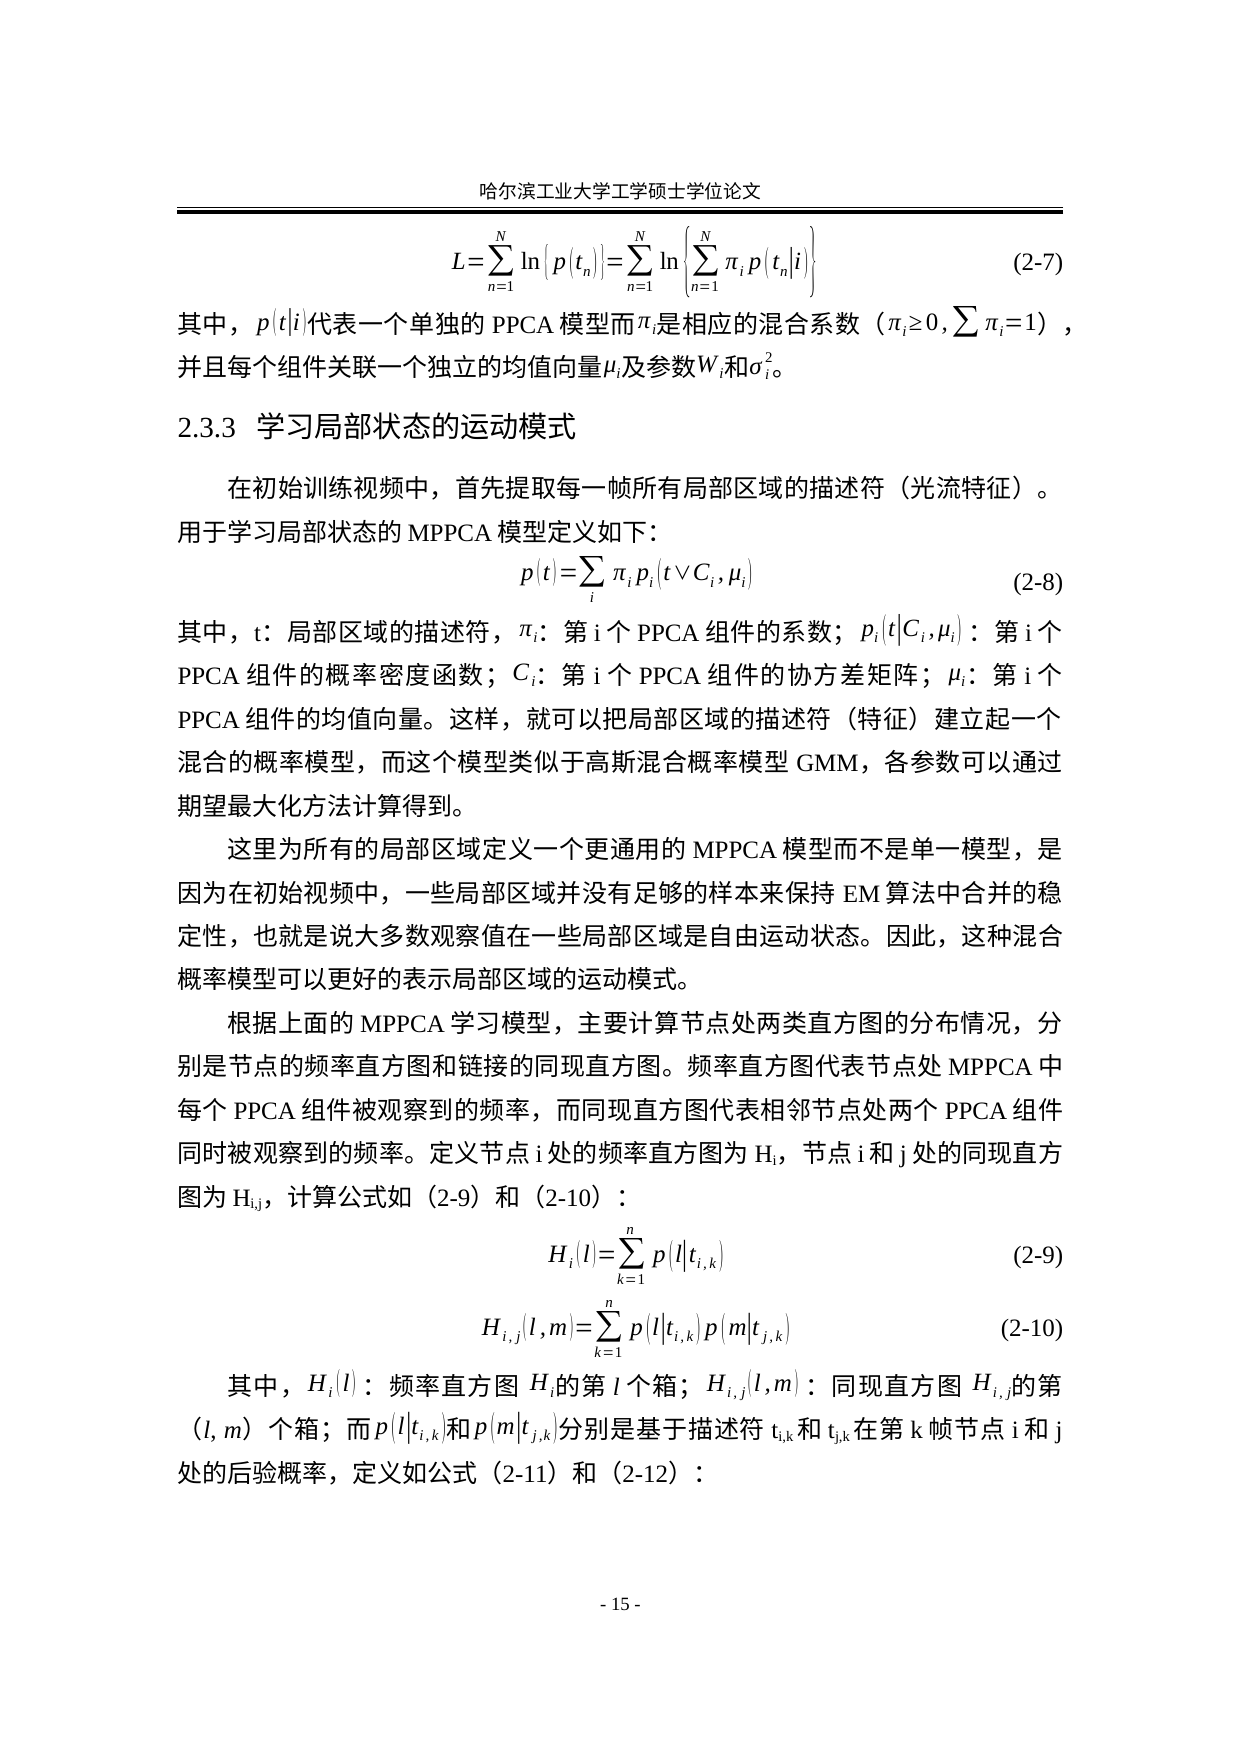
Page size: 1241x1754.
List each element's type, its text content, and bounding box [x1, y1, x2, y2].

text 根据上面的MPPCA学习模型，主要计算节点处两类直方图的分布情况，分别是节点的频率直方图和链接的同现直方图。频率直方图代表节点处MPPCA中每个PPCA组件被观察到的频率，而同现直方图代表相邻节点处两个PPCA组件同时被观察到的频率。定义节点i处的频率直方图为Hi，节点i和j处的同现直方图为Hi,j，计算公式如（2-9）和（2-10）： [177, 1003, 1063, 1213]
text (2-10) [177, 1293, 1063, 1361]
text 其中， ：频率直方图 的第l个箱； ：同现直方图 的第（l, m）个箱；而和分别是基于描述符ti,k和tj,k在第k帧节点i和j处的后验概率，定义如公式（2-11）和（2-12）： [177, 1367, 1063, 1490]
text 在初始训练视频中，首先提取每一帧所有局部区域的描述符（光流特征）。用于学习局部状态的MPPCA模型定义如下： [177, 469, 1063, 549]
subtitle 学习局部状态的运动模式 [177, 404, 1063, 446]
text 这里为所有的局部区域定义一个更通用的MPPCA模型而不是单一模型，是因为在初始视频中，一些局部区域并没有足够的样本来保持EM算法中合并的稳定性，也就是说大多数观察值在一些局部区域是自由运动状态。因此，这种混合概率模型可以更好的表示局部区域的运动模式。 [177, 829, 1063, 996]
text 其中，t：局部区域的描述符，：第i个PPCA组件的系数； ：第i个PPCA组件的概率密度函数；：第i个PPCA组件的协方差矩阵；：第i个PPCA组件的均值向量。这样，就可以把局部区域的描述符（特征）建立起一个混合的概率模型，而这个模型类似于高斯混合概率模型GMM，各参数可以通过期望最大化方法计算得到。 [177, 612, 1063, 822]
text (2-9) [177, 1221, 1063, 1288]
text 其中，代表一个单独的PPCA模型而是相应的混合系数（），并且每个组件关联一个独立的均值向量及参数和。 [177, 304, 1063, 384]
text (2-8) [177, 556, 1063, 607]
text (2-7) [177, 224, 1063, 298]
